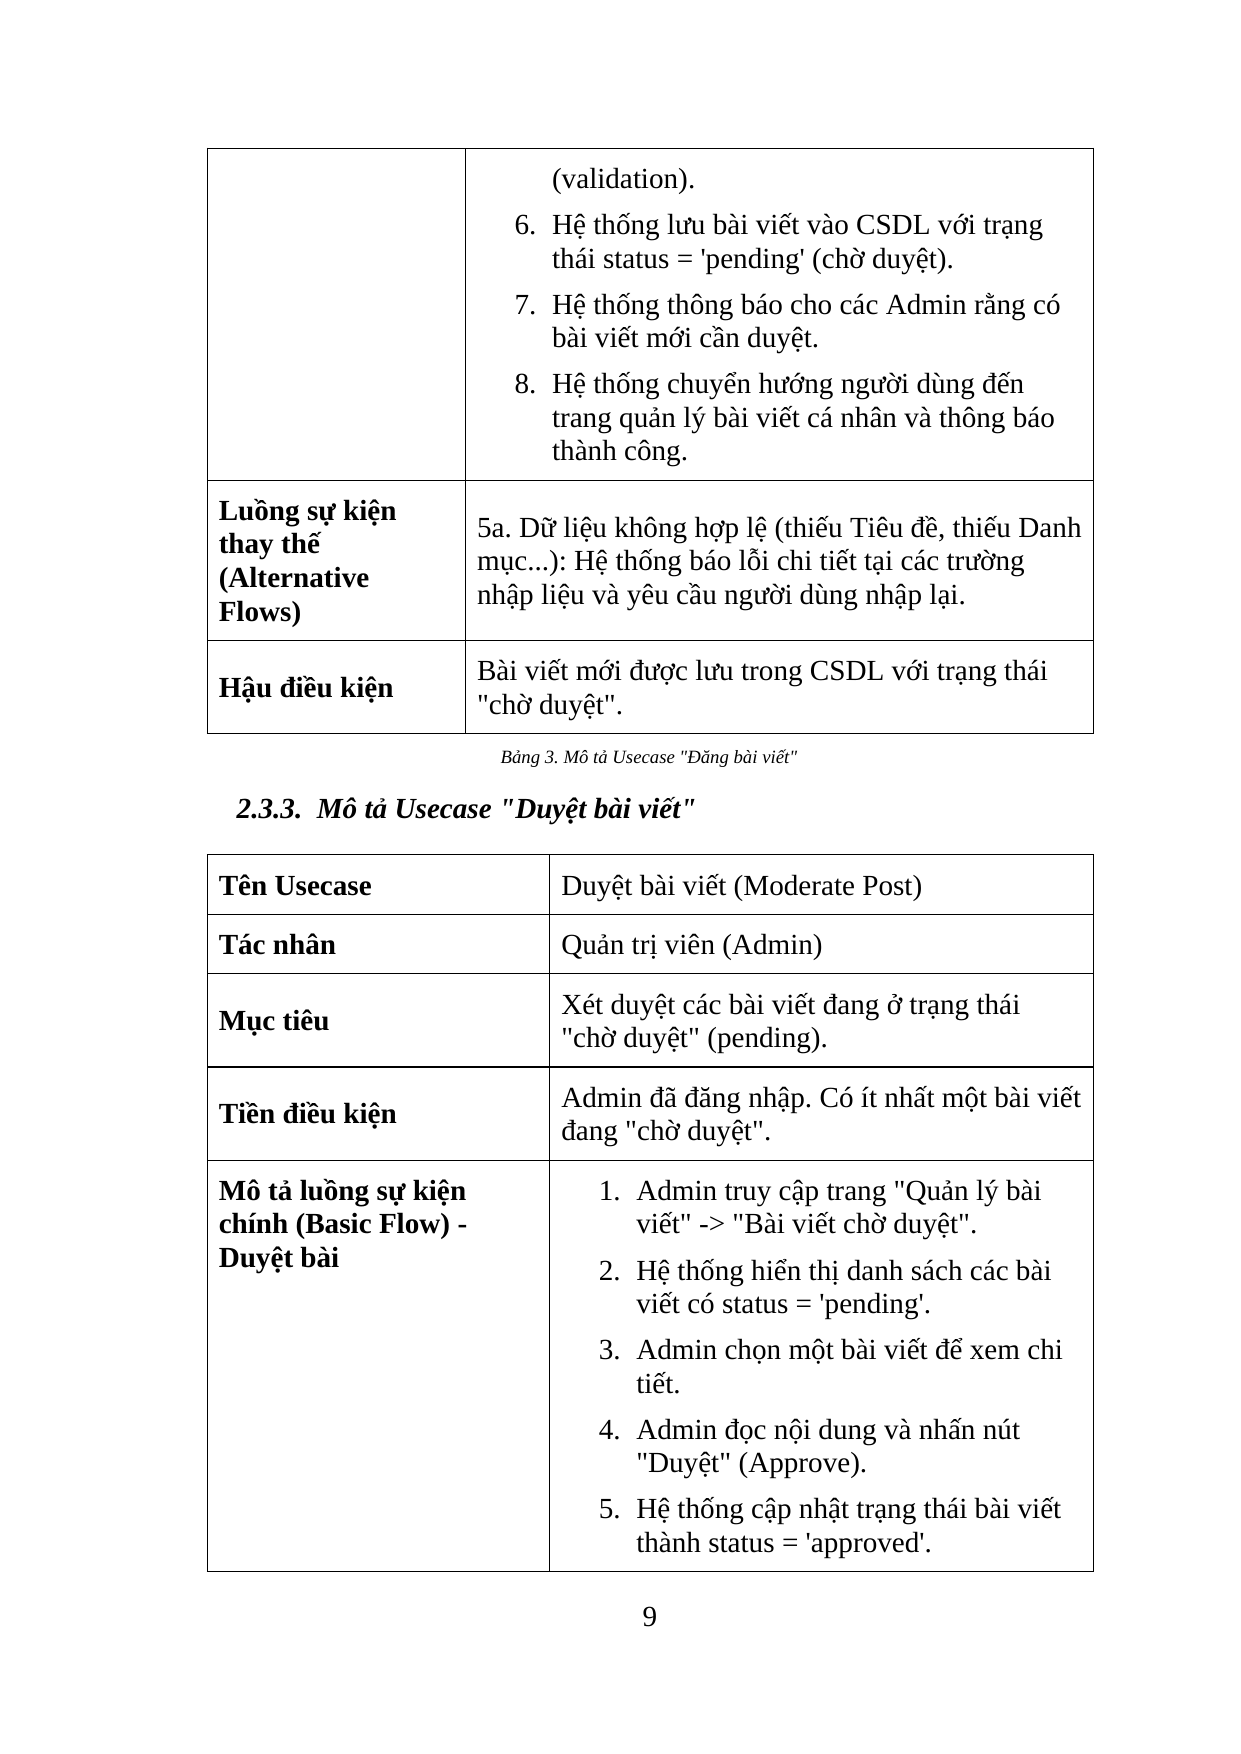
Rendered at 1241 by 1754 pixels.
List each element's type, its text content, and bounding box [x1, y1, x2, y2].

table_cell Hậu điều kiện [208, 641, 465, 733]
subtitle Mô tả Usecase "Duyệt bài viết" [236, 791, 1092, 825]
table_cell Luồng sự kiện thay thế (Alternative Flows) [208, 481, 465, 640]
table_cell Quản trị viên (Admin) [550, 915, 1093, 973]
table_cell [550, 1161, 1093, 1571]
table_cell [208, 1161, 549, 1571]
table_cell 5a. Dữ liệu không hợp lệ (thiếu Tiêu đề, thiếu Danh mục...): Hệ thống báo lỗi chi tiết tại các trường nhập liệu và yêu cầu người dùng nhập lại. [466, 481, 1093, 640]
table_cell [466, 149, 1093, 479]
table_cell Mục tiêu [208, 974, 549, 1066]
table_cell Admin đã đăng nhập. Có ít nhất một bài viết đang "chờ duyệt". [550, 1068, 1093, 1159]
table_cell Xét duyệt các bài viết đang ở trạng thái "chờ duyệt" (pending). [550, 974, 1093, 1066]
table_cell Bài viết mới được lưu trong CSDL với trạng thái "chờ duyệt". [466, 641, 1093, 733]
table_cell Tác nhân [208, 915, 549, 973]
table_cell Tiền điều kiện [208, 1068, 549, 1159]
table_header Duyệt bài viết (Moderate Post) [550, 855, 1093, 914]
table_header Tên Usecase [208, 855, 549, 914]
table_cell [208, 149, 465, 479]
text Bảng 3. Mô tả Usecase "Đăng bài viết" [207, 746, 1092, 768]
